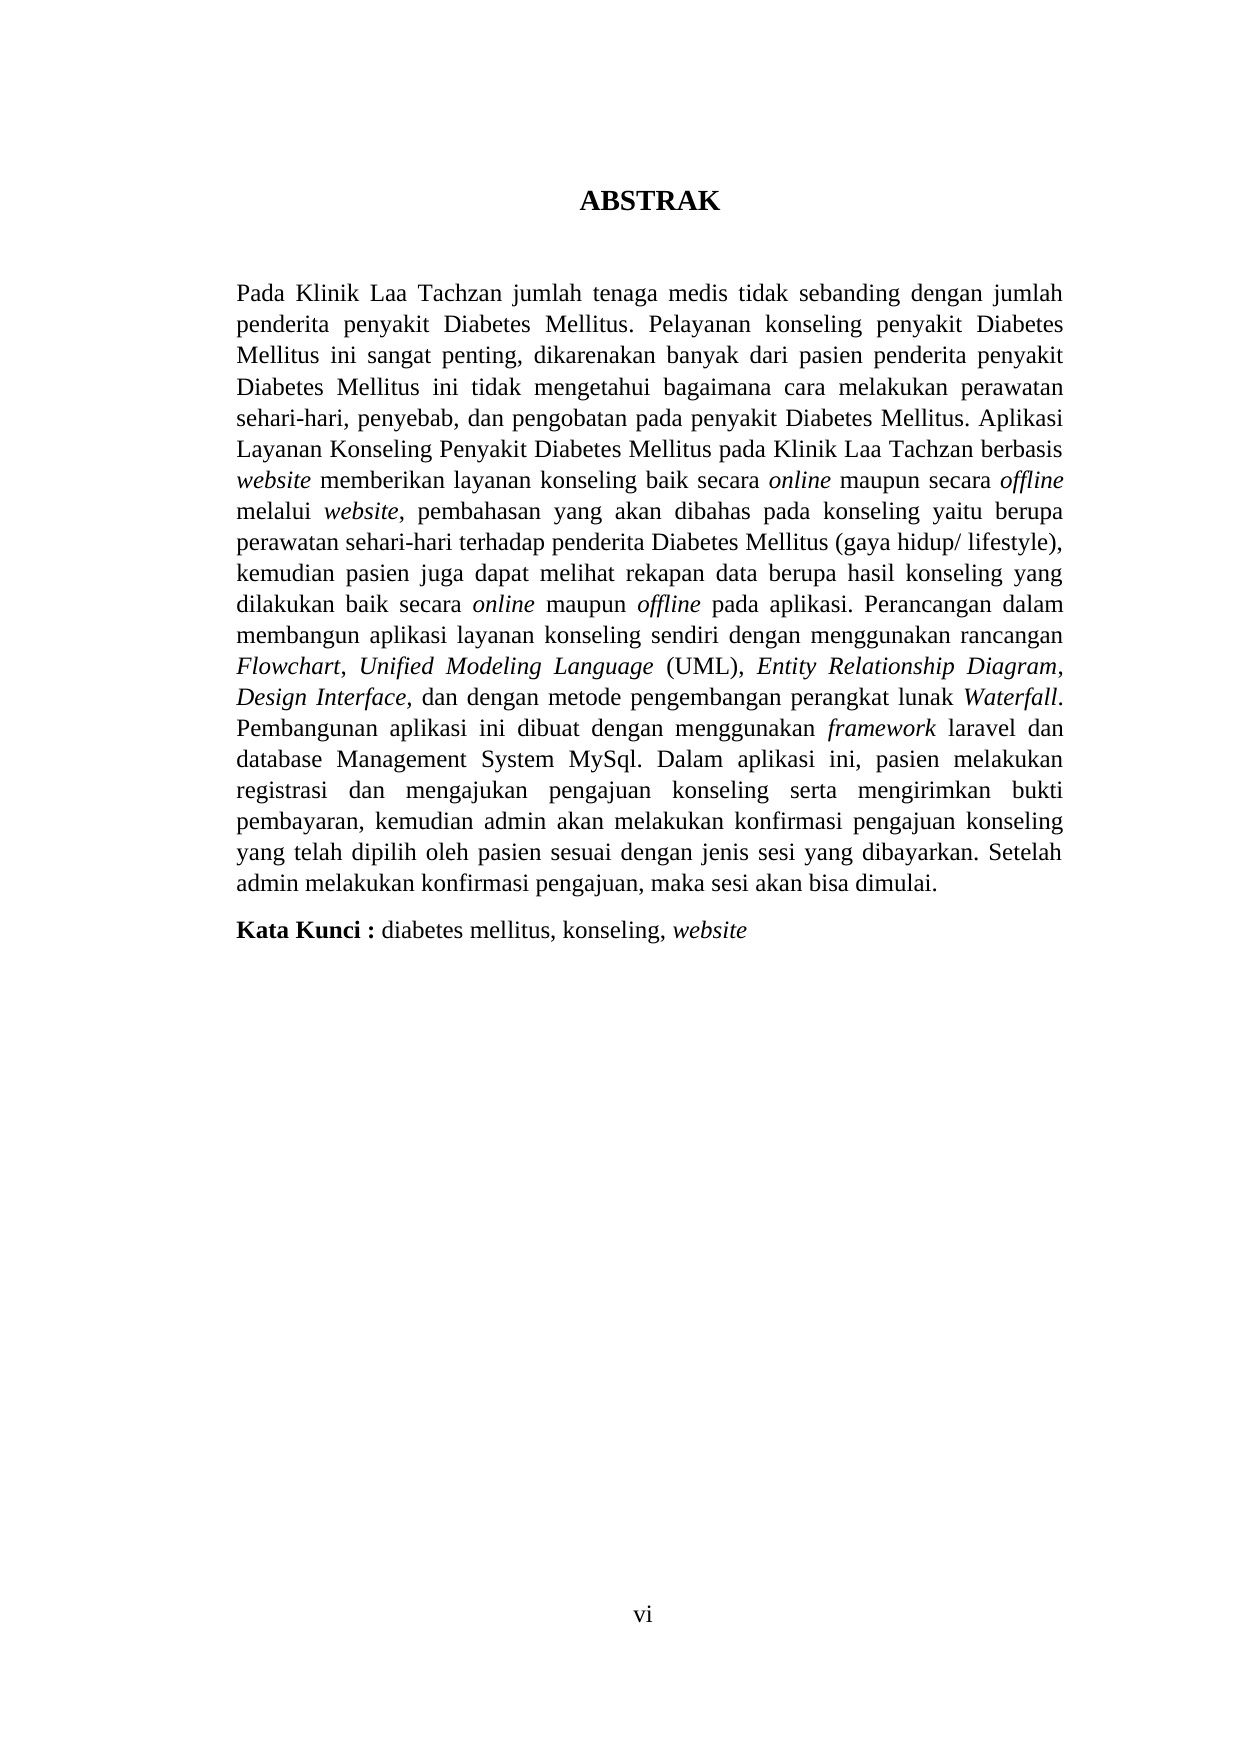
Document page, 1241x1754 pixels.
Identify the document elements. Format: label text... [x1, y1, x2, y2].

text Kata Kunci : diabetes mellitus, konseling, website [236, 915, 1130, 944]
subtitle ABSTRAK [248, 183, 1052, 217]
text Pada Klinik Laa Tachzan jumlah tenaga medis tidak sebanding dengan jumlah penderita penyakit Diabetes Mellitus. Pelayanan konseling penyakit Diabetes Mellitus ini sangat penting, dikarenakan banyak dari pasien penderita penyakit Diabetes Mellitus ini tidak mengetahui bagaimana cara melakukan perawatan sehari-hari, penyebab, dan pengobatan pada penyakit Diabetes Mellitus. Aplikasi Layanan Konseling Penyakit Diabetes Mellitus pada Klinik Laa Tachzan berbasis website memberikan layanan konseling baik secara online maupun secara offline melalui website, pembahasan yang akan dibahas pada konseling yaitu berupa perawatan sehari-hari terhadap penderita Diabetes Mellitus (gaya hidup/ lifestyle), kemudian pasien juga dapat melihat rekapan data berupa hasil konseling yang dilakukan baik secara online maupun offline pada aplikasi. Perancangan dalam membangun aplikasi layanan konseling sendiri dengan menggunakan rancangan Flowchart, Unified Modeling Language (UML), Entity Relationship Diagram, Design Interface, dan dengan metode pengembangan perangkat lunak Waterfall. Pembangunan aplikasi ini dibuat dengan menggunakan framework laravel dan database Management System MySql. Dalam aplikasi ini, pasien melakukan registrasi dan mengajukan pengajuan konseling serta mengirimkan bukti pembayaran, kemudian admin akan melakukan konfirmasi pengajuan konseling yang telah dipilih oleh pasien sesuai dengan jenis sesi yang dibayarkan. Setelah admin melakukan konfirmasi pengajuan, maka sesi akan bisa dimulai. [236, 278, 1064, 897]
